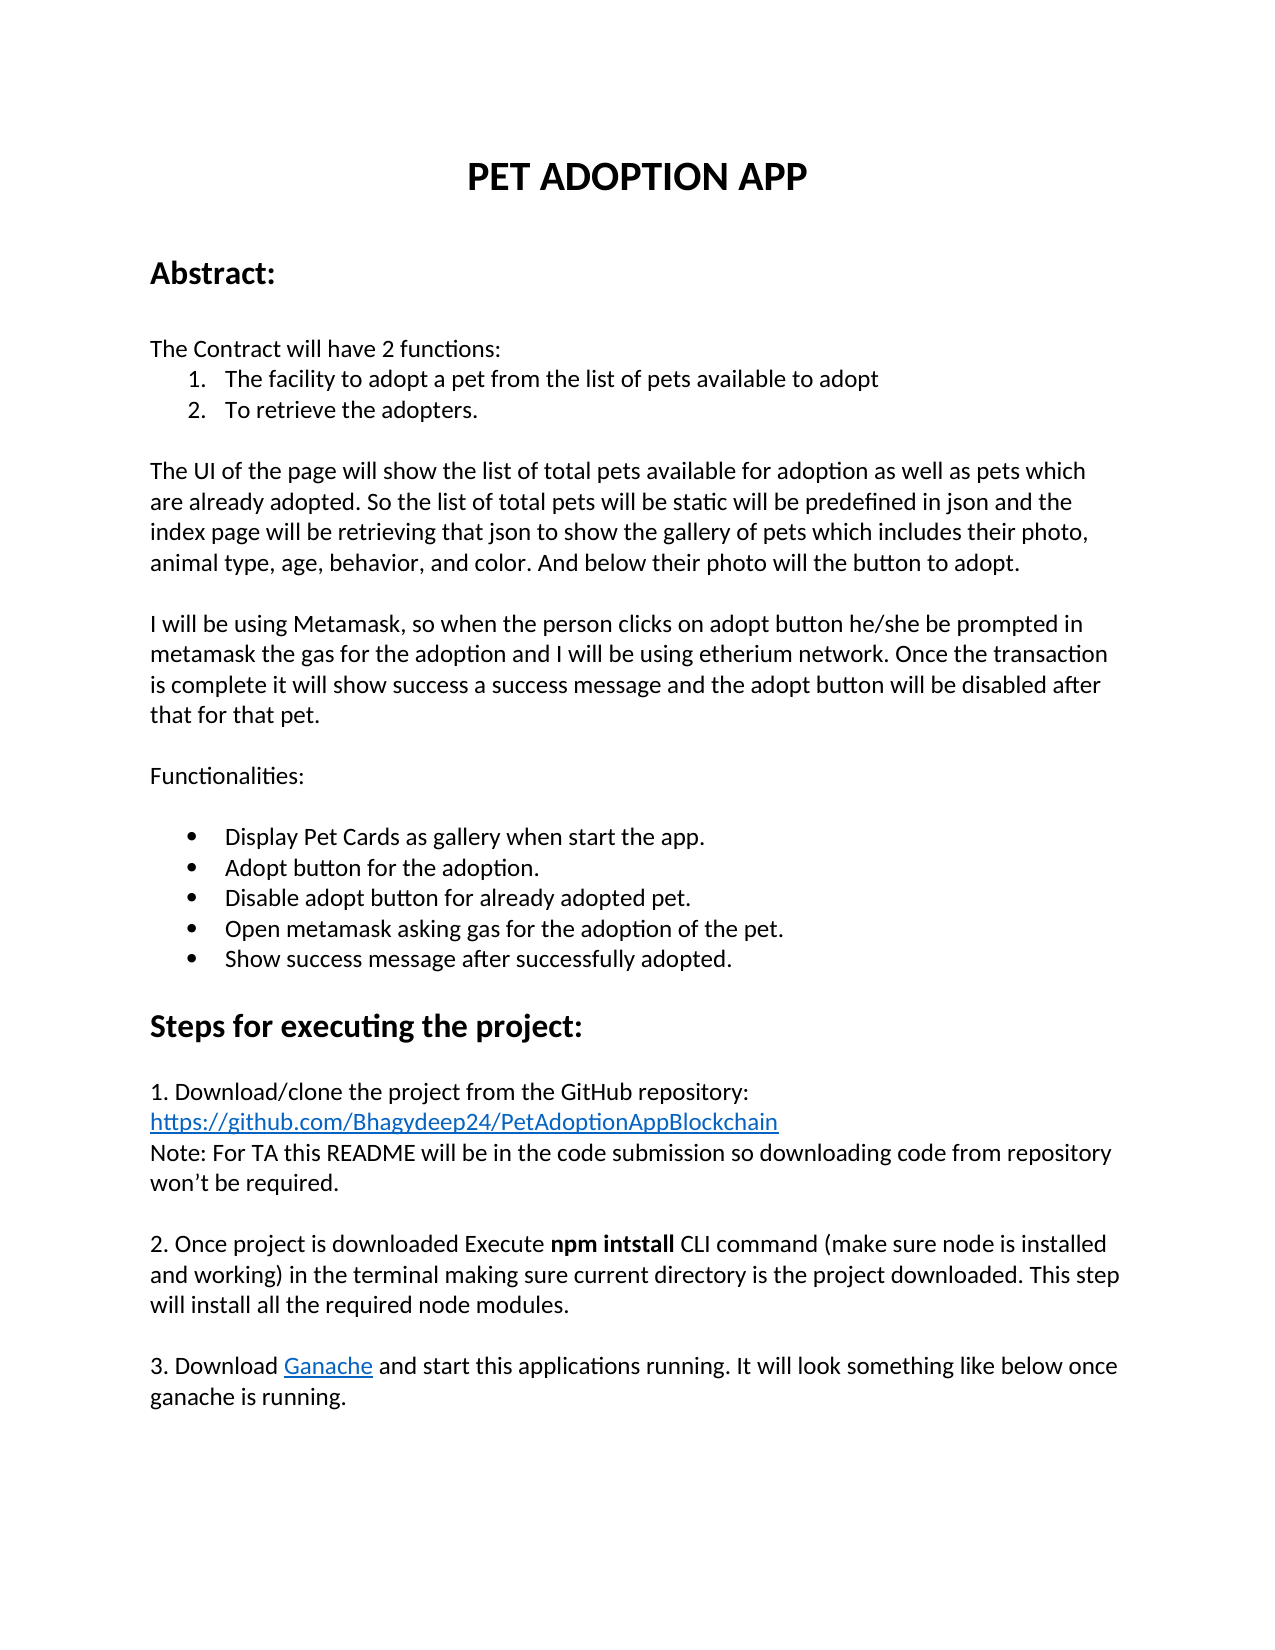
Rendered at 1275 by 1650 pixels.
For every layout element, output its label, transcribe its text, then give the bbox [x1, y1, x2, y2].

list Adopt button for the adoption. [187, 852, 1125, 882]
text Functionalities: [150, 760, 1125, 791]
text The Contract will have 2 functions: [150, 333, 1125, 364]
list The facility to adopt a pet from the list of pets available to adopt [187, 364, 1125, 394]
text PET ADOPTION APP [150, 150, 1125, 201]
list Open metamask asking gas for the adoption of the pet. [187, 913, 1125, 943]
text Note: For TA this README will be in the code submission so downloading code from repository won’t be required. [150, 1137, 1125, 1198]
text I will be using Metamask, so when the person clicks on adopt button he/she be prompted in metamask the gas for the adoption and I will be using etherium network. Once the transaction is complete it will show success a success message and the adopt button will be disabled after that for that pet. [150, 608, 1125, 730]
text 1. Download/clone the project from the GitHub repository: https://github.com/Bhagydeep24/PetAdoptionAppBlockchain [150, 1076, 1125, 1137]
list Show success message after successfully adopted. [187, 943, 1125, 974]
list To retrieve the adopters. [187, 394, 1125, 425]
list Display Pet Cards as gallery when start the app. [187, 821, 1125, 852]
list Disable adopt button for already adopted pet. [187, 882, 1125, 913]
text 3. Download Ganache and start this applications running. It will look something like below once ganache is running. [150, 1351, 1125, 1412]
text Abstract: [150, 252, 1125, 292]
text 2. Once project is downloaded Execute npm intstall CLI command (make sure node is installed and working) in the terminal making sure current directory is the project downloaded. This step will install all the required node modules. [150, 1228, 1125, 1320]
text The UI of the page will show the list of total pets available for adoption as well as pets which are already adopted. So the list of total pets will be static will be predefined in json and the index page will be retrieving that json to show the gallery of pets which includes their photo, animal type, age, behavior, and color. And below their photo will the button to adopt. [150, 455, 1125, 577]
text Steps for executing the project: [150, 1004, 1125, 1045]
